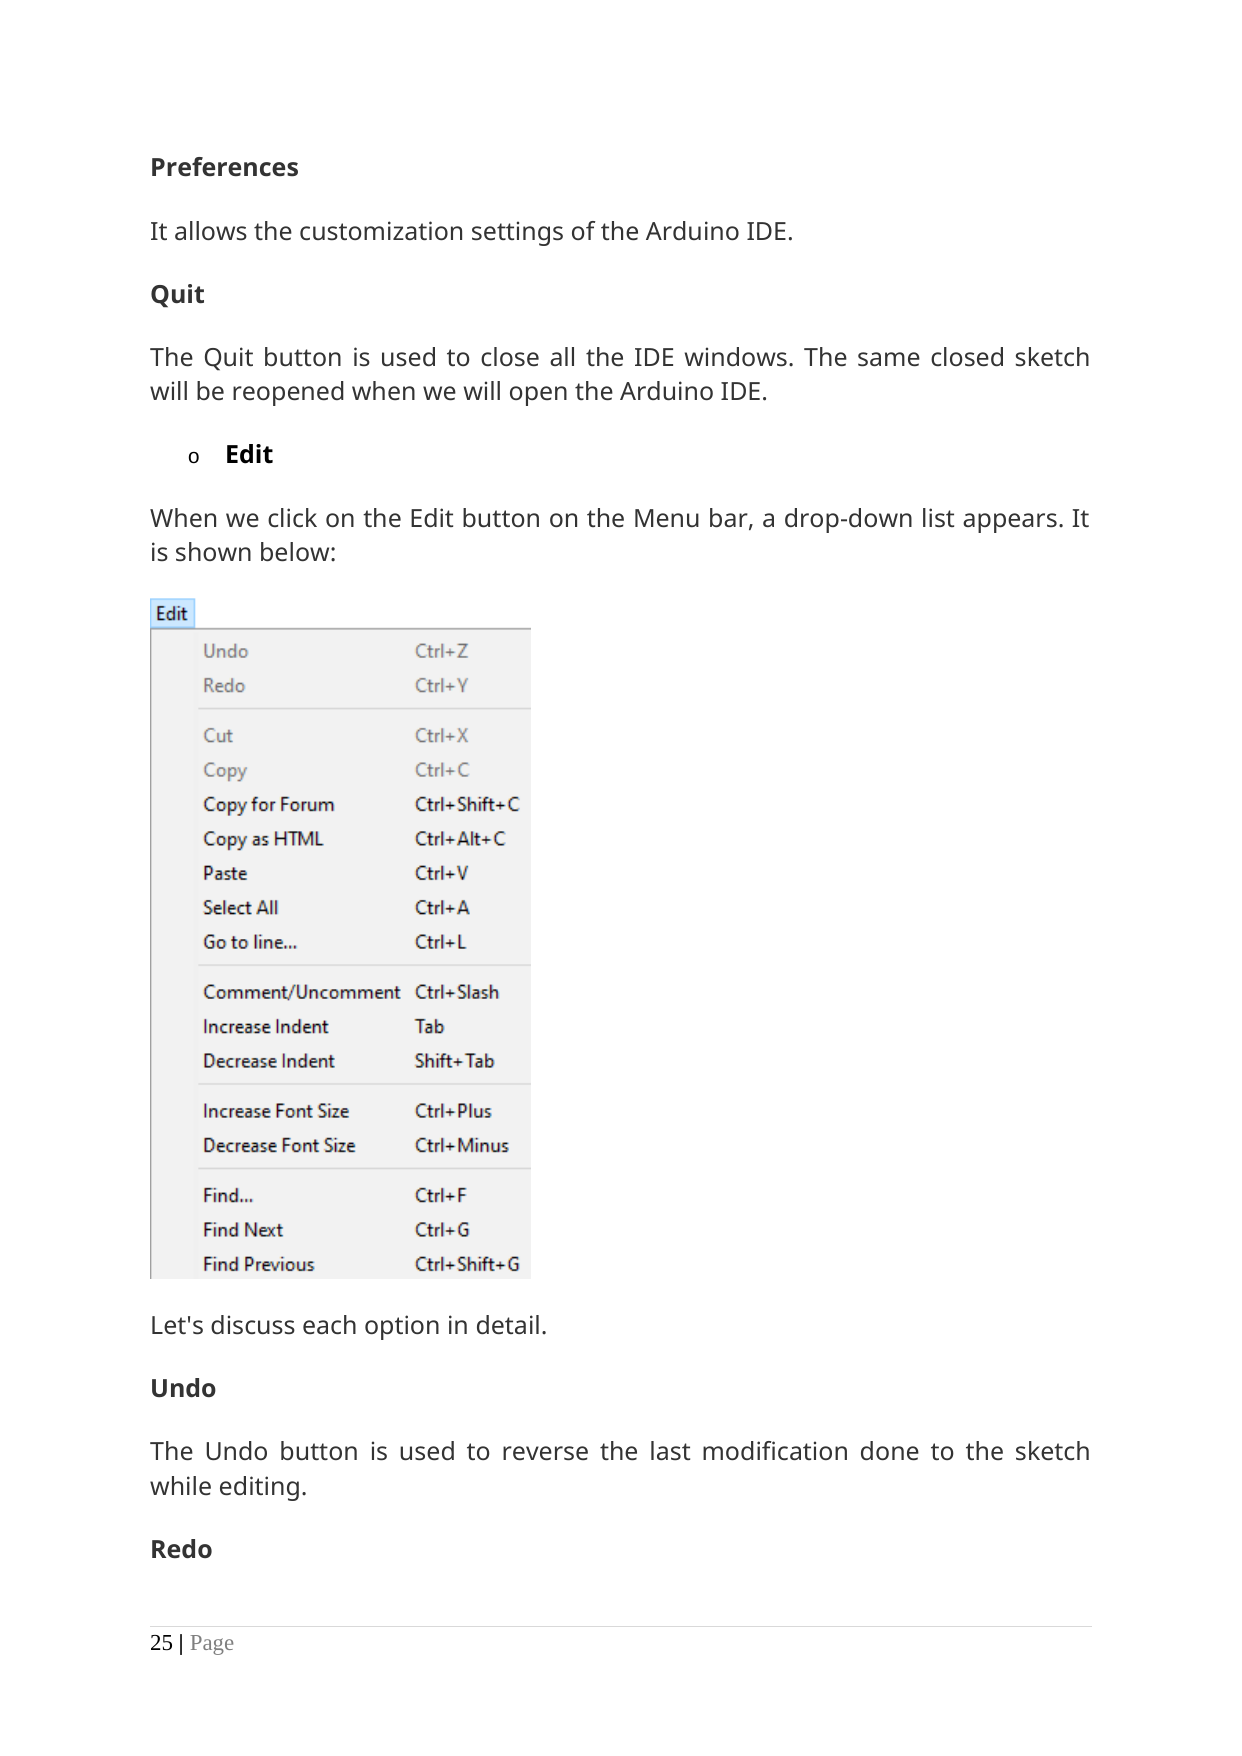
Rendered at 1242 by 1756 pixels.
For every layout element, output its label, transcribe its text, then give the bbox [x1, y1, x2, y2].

text Quit [150, 276, 1092, 311]
list Edit [187, 437, 1092, 471]
text The Quit button is used to close all the IDE windows. The same closed sketch will be reopened when we will open the Arduino IDE. [150, 340, 1092, 408]
text Let's discuss each option in detail. [150, 1308, 1092, 1342]
text Undo [150, 1371, 1092, 1405]
text Preferences [150, 150, 1092, 184]
text Redo [150, 1531, 1092, 1565]
text When we click on the Edit button on the Menu bar, a drop-down list appears. It is shown below: [150, 500, 1092, 568]
text The Undo button is used to reverse the last modification done to the sketch while editing. [150, 1434, 1092, 1502]
picture [150, 597, 531, 1279]
text It allows the customization settings of the Arduino IDE. [150, 213, 1092, 247]
